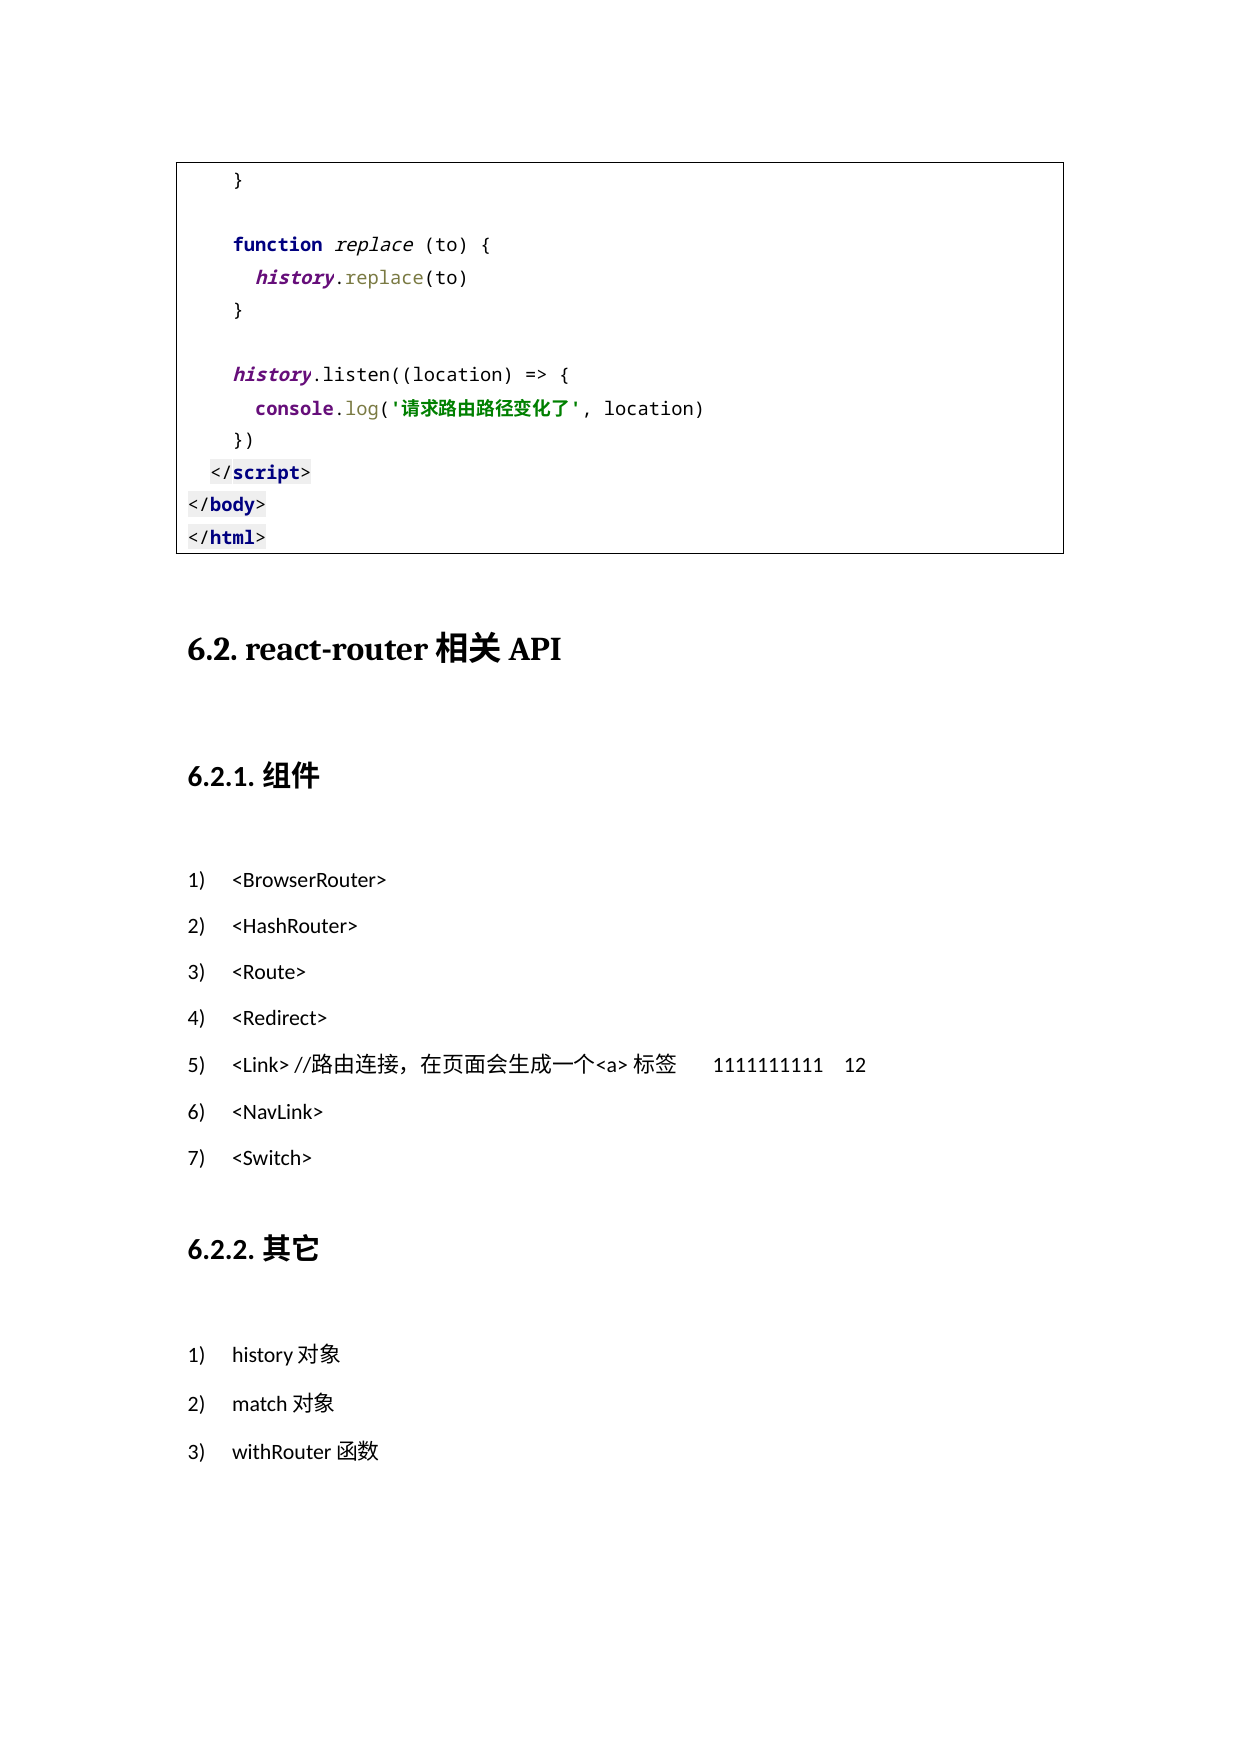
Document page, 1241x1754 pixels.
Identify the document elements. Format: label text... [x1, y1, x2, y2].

list <NavLink> [187, 1095, 1053, 1128]
list <Redirect> [187, 1001, 1053, 1034]
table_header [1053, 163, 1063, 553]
subtitle 6.2.1. 组件 [187, 741, 1053, 806]
list withRouter函数 [187, 1434, 1053, 1466]
list <BrowserRouter> [187, 864, 1053, 896]
list <HashRouter> [187, 909, 1053, 942]
subtitle 6.2. react-router相关API [187, 614, 1053, 679]
list match对象 [187, 1385, 1053, 1418]
list history对象 [187, 1337, 1053, 1369]
subtitle 6.2.2. 其它 [187, 1214, 1053, 1279]
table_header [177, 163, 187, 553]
list <Switch> [187, 1141, 1053, 1174]
list <Route> [187, 955, 1053, 988]
list <Link> //路由连接，在页面会生成一个<a> 标签 1111111111 12 [187, 1047, 1053, 1079]
